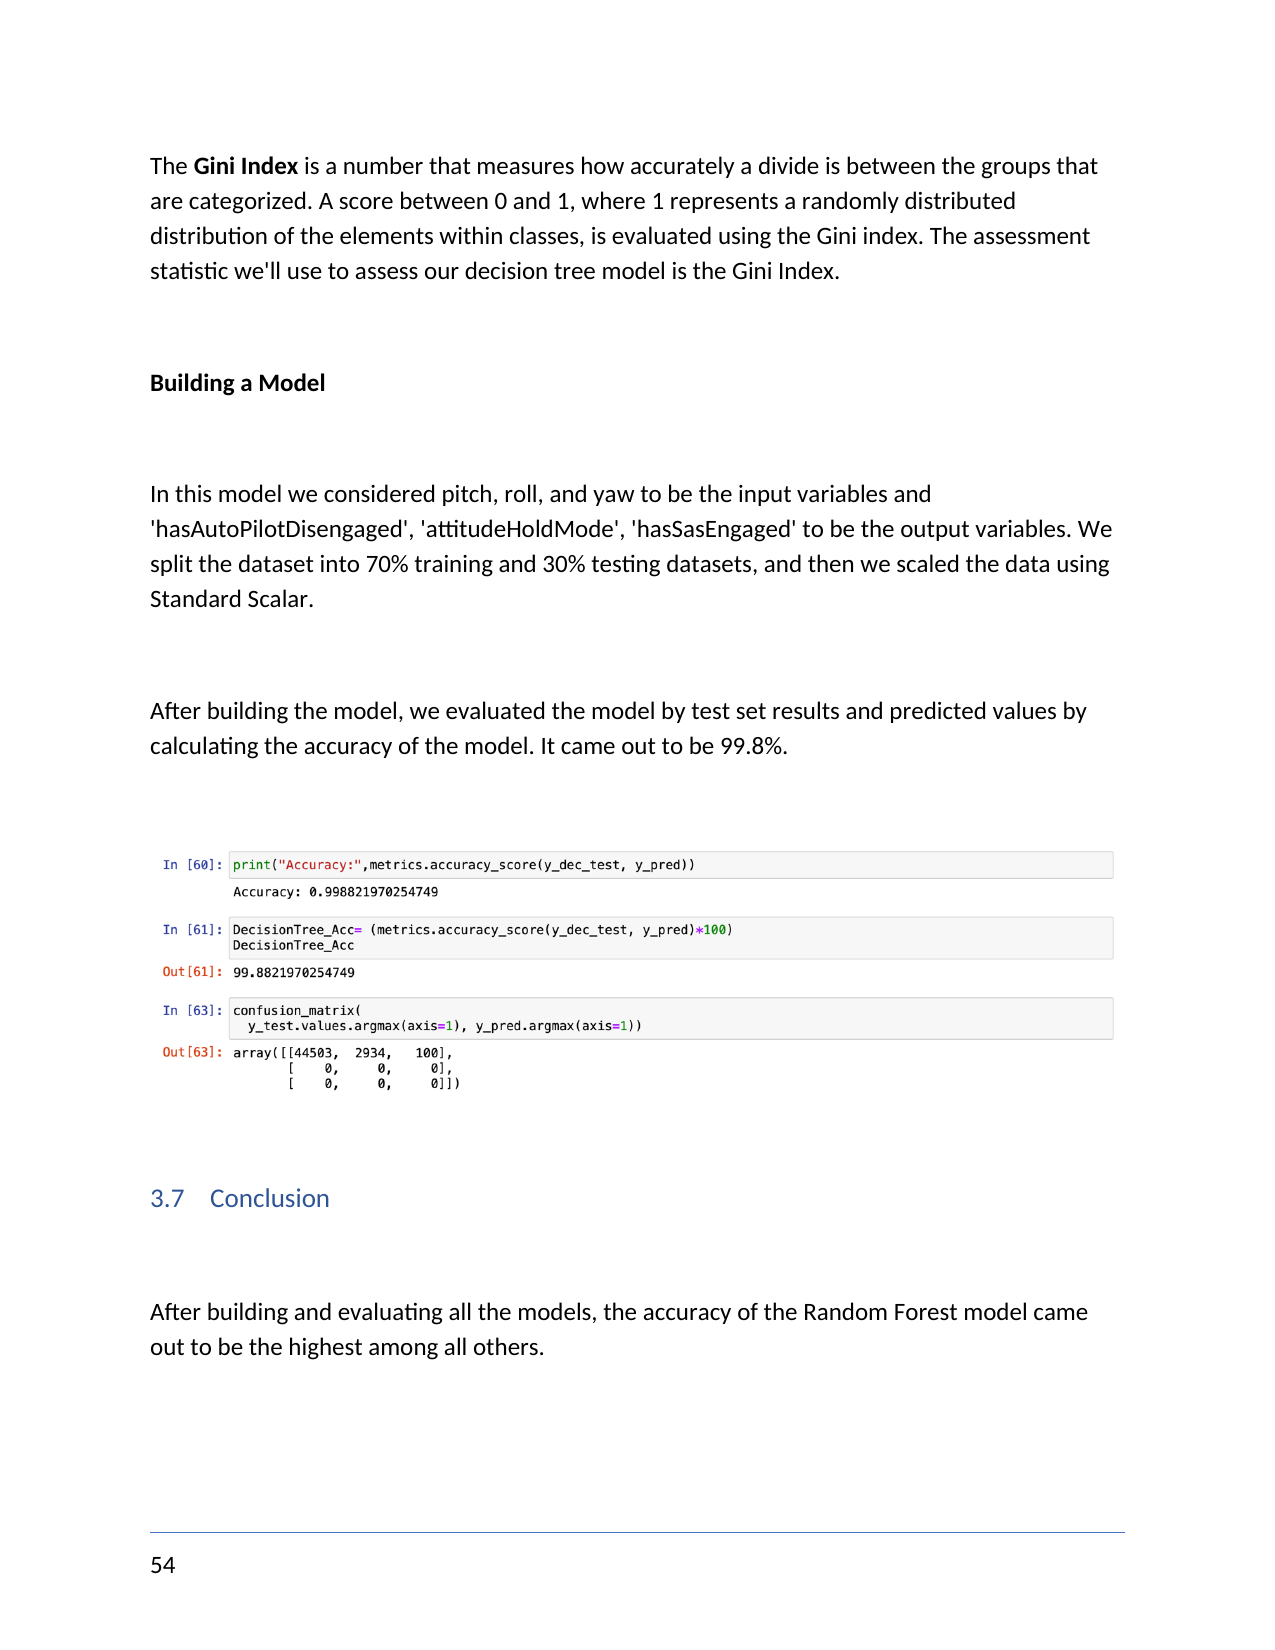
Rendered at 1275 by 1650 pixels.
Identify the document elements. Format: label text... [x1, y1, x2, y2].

text The Gini Index is a number that measures how accurately a divide is between the groups that are categorized. A score between 0 and 1, where 1 represents a randomly distributed distribution of the elements within classes, is evaluated using the Gini index. The assessment statistic we'll use to assess our decision tree model is the Gini Index. [150, 150, 1125, 286]
picture [150, 841, 1125, 1100]
text In this model we considered pitch, roll, and yaw to be the input variables and 'hasAutoPilotDisengaged', 'attitudeHoldMode', 'hasSasEngaged' to be the output variables. We split the dataset into 70% training and 30% testing datasets, and then we scaled the data using Standard Scalar. [150, 478, 1125, 614]
subtitle Conclusion [150, 1181, 1125, 1214]
text After building the model, we evaluated the model by test set results and predicted values by calculating the accuracy of the model. It came out to be 99.8%. [150, 695, 1125, 761]
text Building a Model [150, 367, 1125, 397]
text After building and evaluating all the models, the accuracy of the Random Forest model came out to be the highest among all others. [150, 1296, 1125, 1361]
